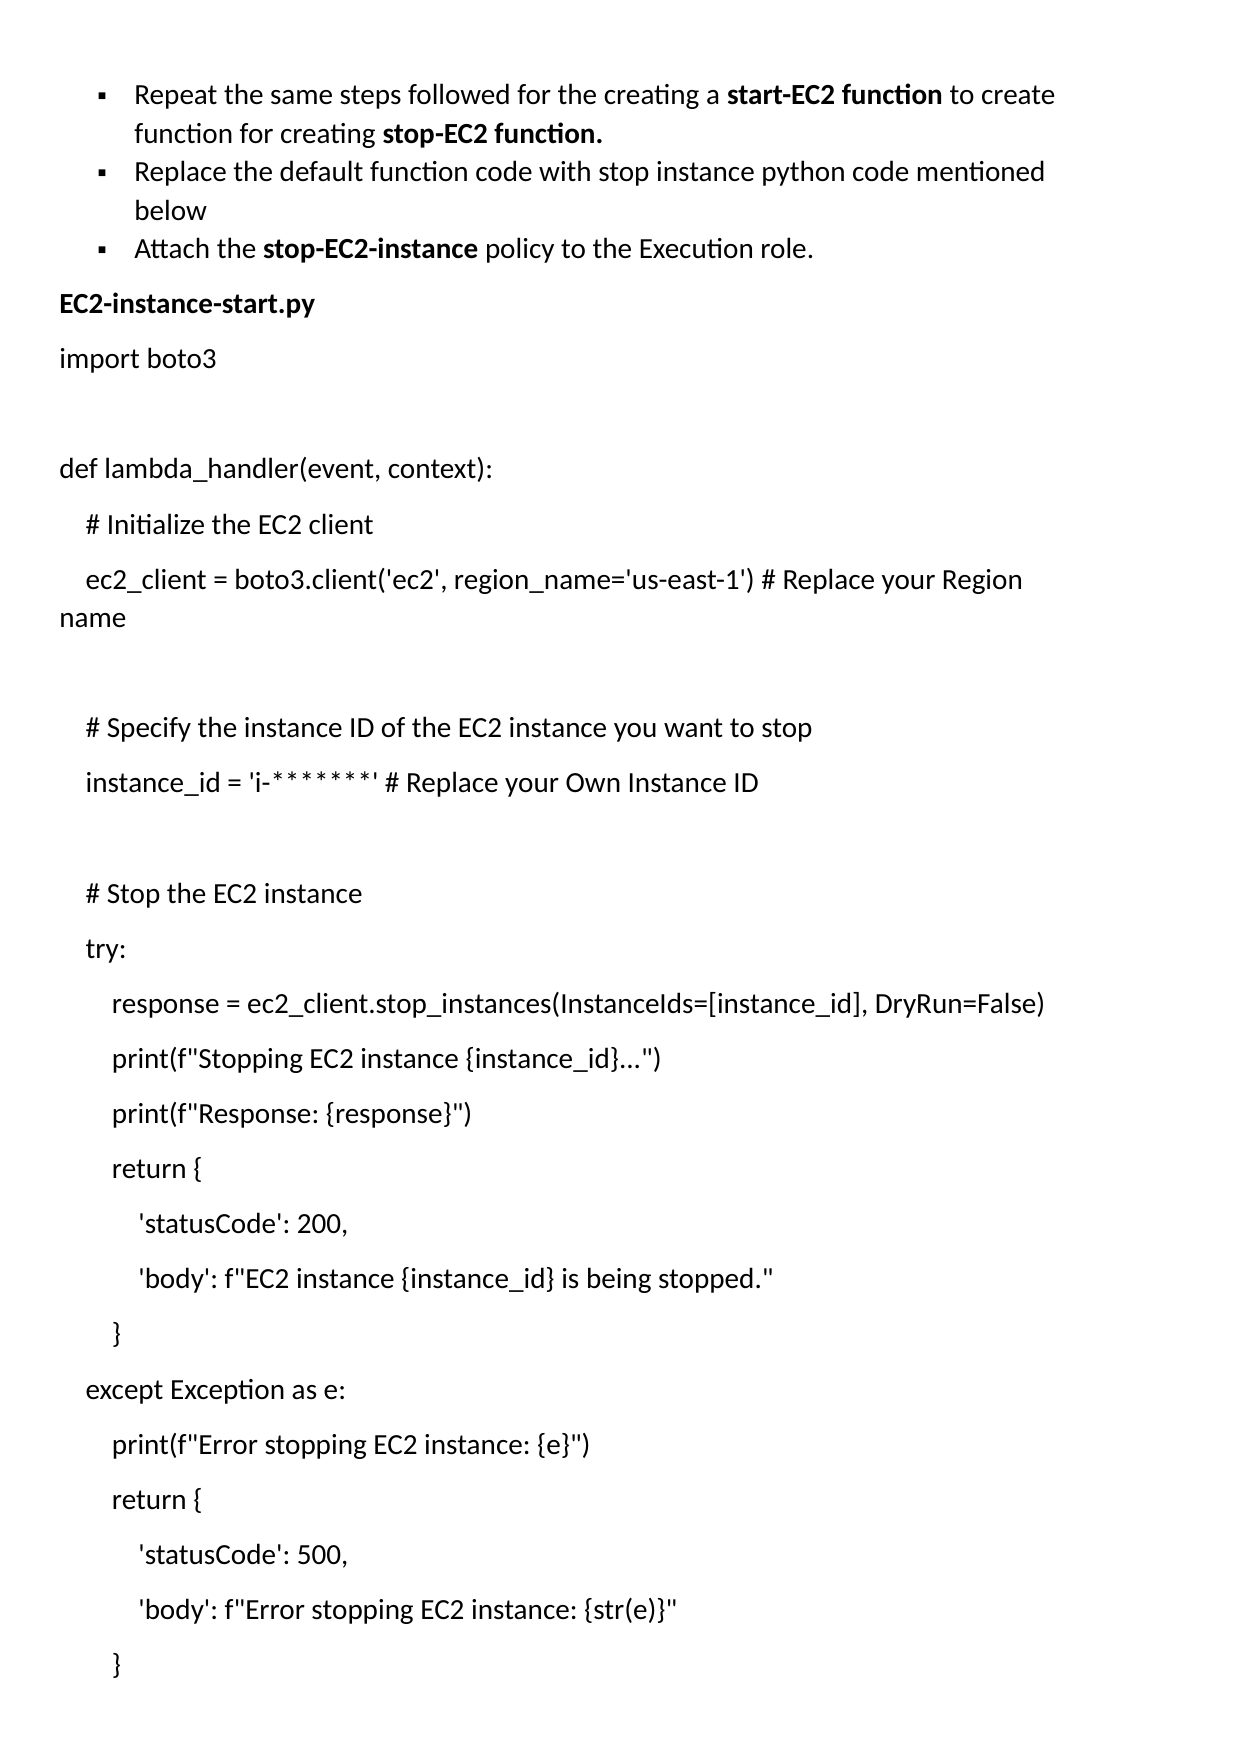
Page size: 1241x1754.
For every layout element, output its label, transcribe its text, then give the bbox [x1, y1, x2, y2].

list Repeat the same steps followed for the creating a start-EC2 function to create function for creating stop-EC2 function. [97, 76, 1090, 151]
text 'statusCode': 500, [59, 1536, 1090, 1572]
list Replace the default function code with stop instance python code mentioned below [97, 153, 1090, 227]
text return { [59, 1481, 1090, 1517]
text } [59, 1646, 1090, 1682]
text } [59, 1316, 1090, 1351]
text # Initialize the EC2 client [59, 506, 1090, 541]
text 'body': f"EC2 instance {instance_id} is being stopped." [59, 1261, 1090, 1296]
text print(f"Response: {response}") [59, 1095, 1090, 1131]
text except Exception as e: [59, 1371, 1090, 1406]
text 'body': f"Error stopping EC2 instance: {str(e)}" [59, 1591, 1090, 1627]
list Attach the stop-EC2-instance policy to the Execution role. [97, 230, 1090, 266]
text instance_id = 'i-*******' # Replace your Own Instance ID [59, 764, 1090, 800]
text print(f"Error stopping EC2 instance: {e}") [59, 1426, 1090, 1461]
text return { [59, 1150, 1090, 1186]
text import boto3 [59, 340, 1090, 376]
text def lambda_handler(event, context): [59, 451, 1090, 486]
text try: [59, 930, 1090, 966]
text # Stop the EC2 instance [59, 875, 1090, 910]
text 'statusCode': 200, [59, 1205, 1090, 1241]
text EC2-instance-start.py [59, 285, 1090, 321]
text response = ec2_client.stop_instances(InstanceIds=[instance_id], DryRun=False) [59, 985, 1090, 1021]
text # Specify the instance ID of the EC2 instance you want to stop [59, 709, 1090, 745]
text print(f"Stopping EC2 instance {instance_id}...") [59, 1040, 1090, 1076]
text ec2_client = boto3.client('ec2', region_name='us-east-1') # Replace your Region name [59, 561, 1090, 635]
